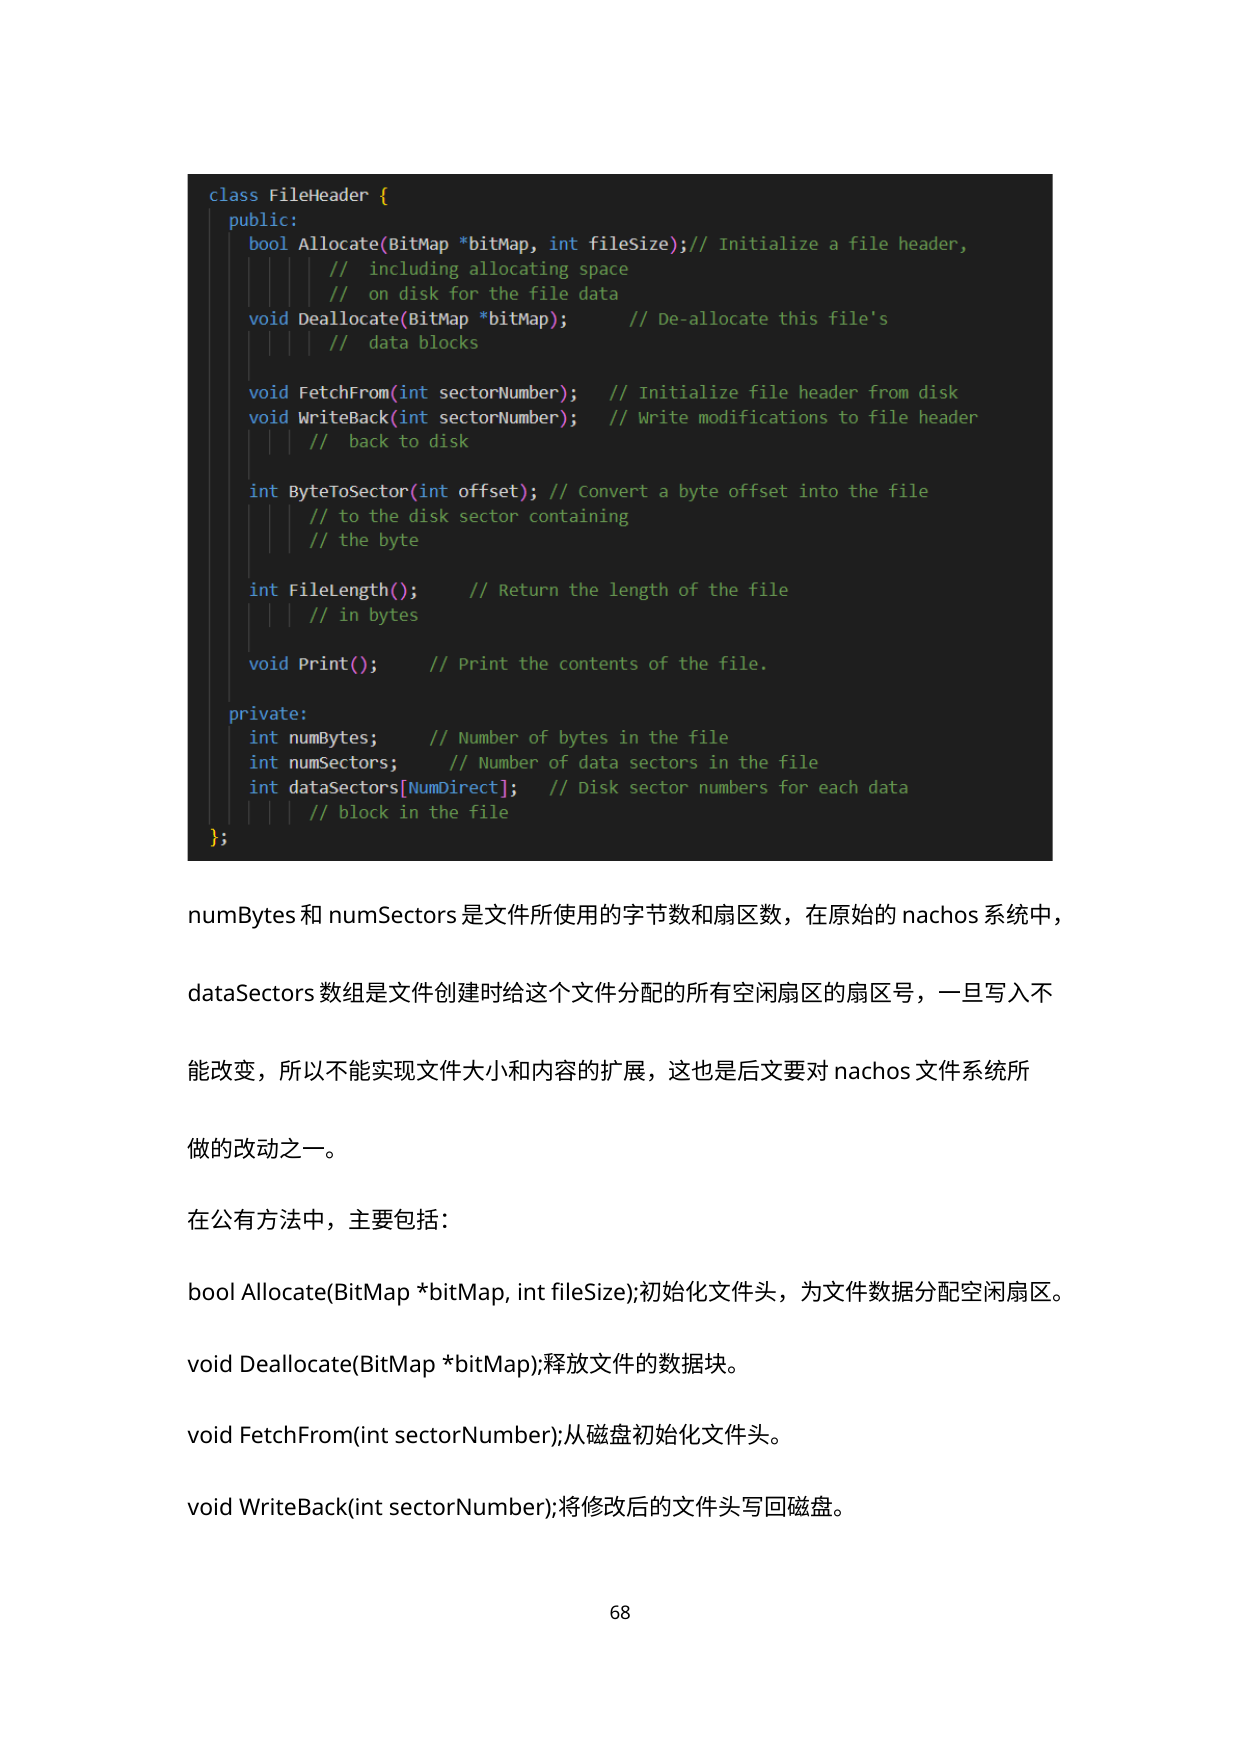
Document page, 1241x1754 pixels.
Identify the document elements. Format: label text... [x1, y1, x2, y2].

text 在公有方法中，主要包括： [187, 1186, 1053, 1251]
text void FetchFrom(int sectorNumber);从磁盘初始化文件头。 [187, 1401, 1053, 1466]
text void WriteBack(int sectorNumber);将修改后的文件头写回磁盘。 [187, 1473, 1053, 1538]
text bool Allocate(BitMap *bitMap, int fileSize);初始化文件头，为文件数据分配空闲扇区。 [187, 1258, 1053, 1323]
text void Deallocate(BitMap *bitMap);释放文件的数据块。 [187, 1329, 1053, 1394]
text numBytes和numSectors是文件所使用的字节数和扇区数，在原始的nachos系统中，dataSectors数组是文件创建时给这个文件分配的所有空闲扇区的扇区号，一旦写入不能改变，所以不能实现文件大小和内容的扩展，这也是后文要对nachos文件系统所做的改动之一。 [187, 881, 1053, 1180]
picture [187, 174, 1053, 861]
